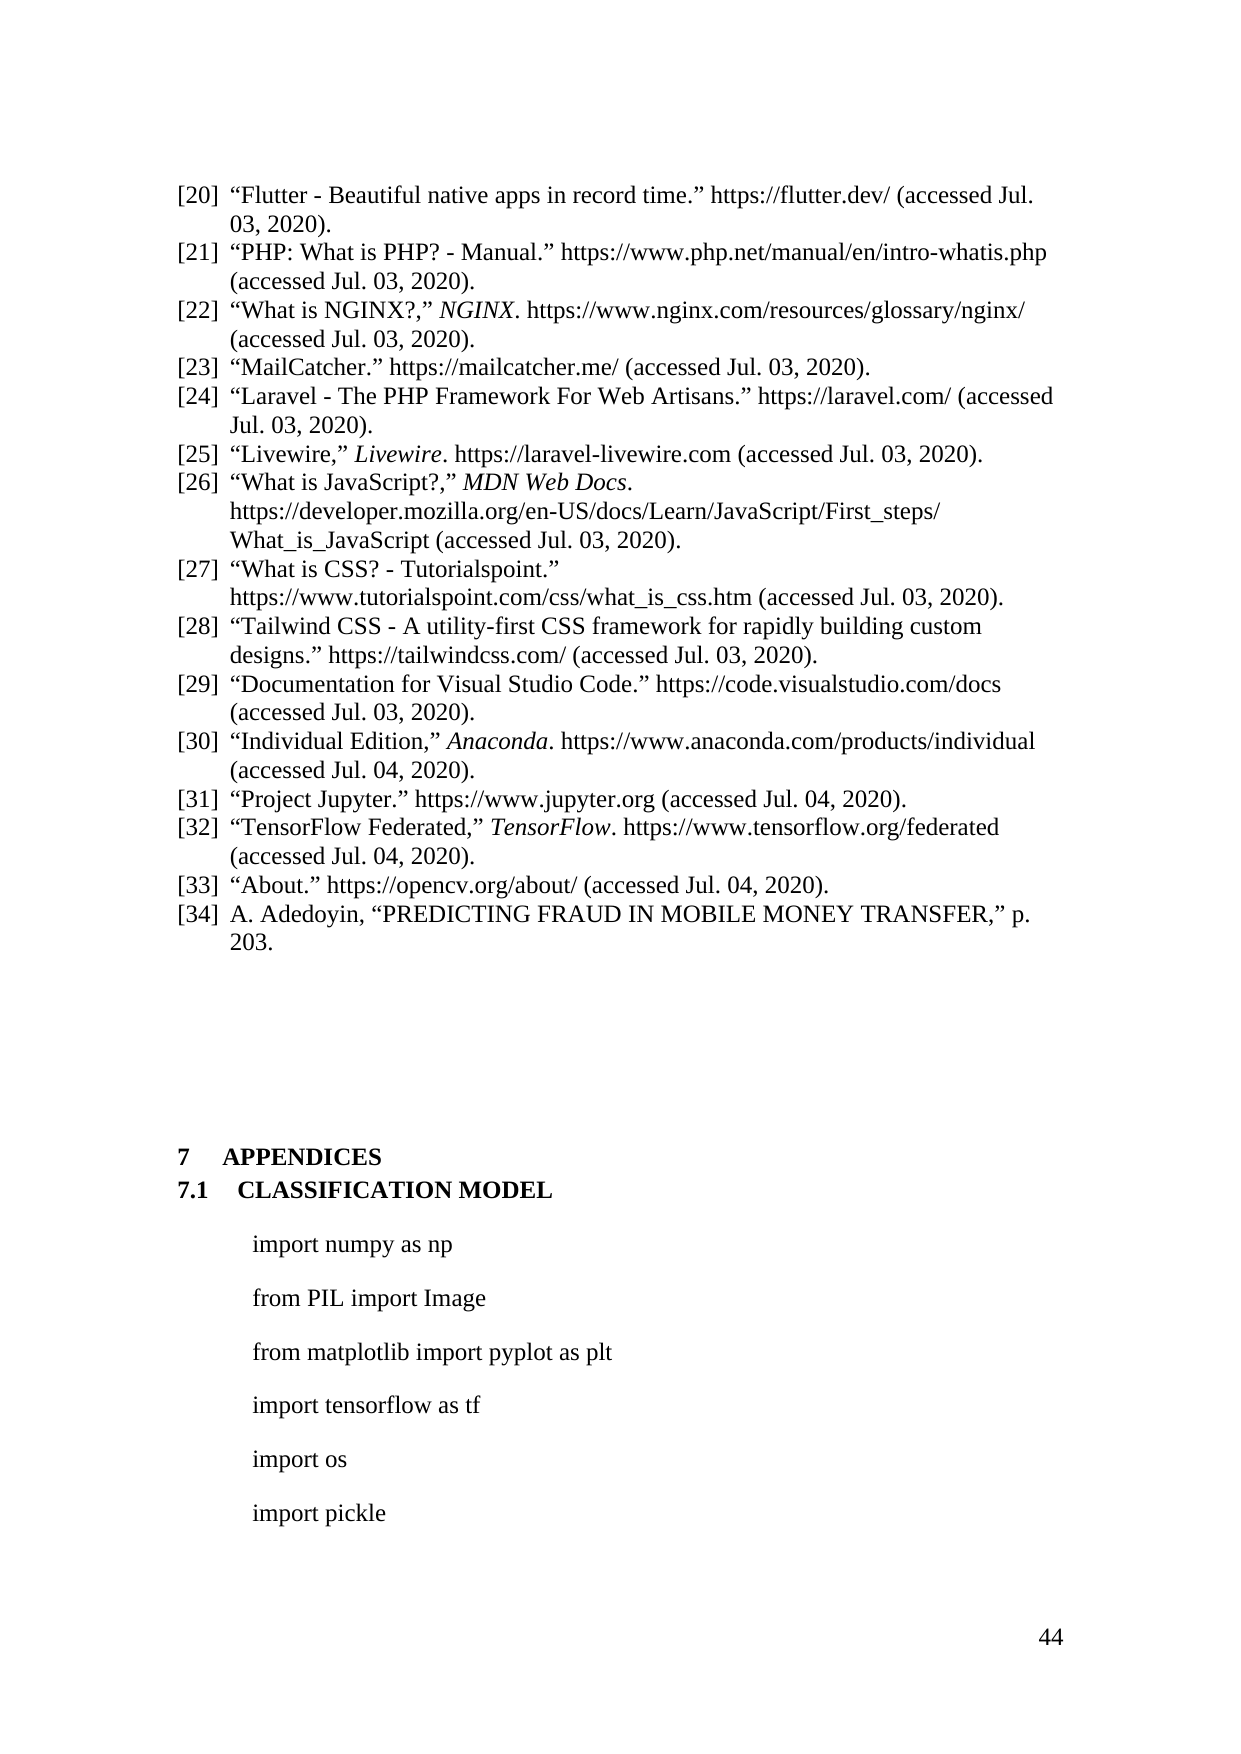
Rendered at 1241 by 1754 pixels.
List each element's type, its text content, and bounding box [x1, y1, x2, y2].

text [24] “Laravel - The PHP Framework For Web Artisans.” https://laravel.com/ (accessed Jul. 03, 2020). [177, 381, 1063, 439]
text import numpy as np [252, 1229, 1063, 1258]
text [23] “MailCatcher.” https://mailcatcher.me/ (accessed Jul. 03, 2020). [177, 352, 1063, 381]
text [28] “Tailwind CSS - A utility-first CSS framework for rapidly building custom designs.” https://tailwindcss.com/ (accessed Jul. 03, 2020). [177, 611, 1063, 669]
text [32] “TensorFlow Federated,” TensorFlow. https://www.tensorflow.org/federated (accessed Jul. 04, 2020). [177, 812, 1063, 870]
text from PIL import Image [252, 1283, 1063, 1312]
text [25] “Livewire,” Livewire. https://laravel-livewire.com (accessed Jul. 03, 2020). [177, 439, 1063, 467]
text [27] “What is CSS? - Tutorialspoint.” https://www.tutorialspoint.com/css/what_is_css.htm (accessed Jul. 03, 2020). [177, 554, 1063, 611]
text import pickle [252, 1498, 1063, 1527]
text [33] “About.” https://opencv.org/about/ (accessed Jul. 04, 2020). [177, 870, 1063, 899]
text [26] “What is JavaScript?,” MDN Web Docs. https://developer.mozilla.org/en-US/docs/Learn/JavaScript/First_steps/What_is_JavaScript (accessed Jul. 03, 2020). [177, 467, 1063, 554]
text from matplotlib import pyplot as plt [252, 1337, 1063, 1365]
text [21] “PHP: What is PHP? - Manual.” https://www.php.net/manual/en/intro-whatis.php (accessed Jul. 03, 2020). [177, 237, 1063, 295]
text [31] “Project Jupyter.” https://www.jupyter.org (accessed Jul. 04, 2020). [177, 784, 1063, 812]
text [22] “What is NGINX?,” NGINX. https://www.nginx.com/resources/glossary/nginx/ (accessed Jul. 03, 2020). [177, 295, 1063, 352]
subtitle APPENDICES [177, 1142, 1063, 1171]
text import tensorflow as tf [252, 1390, 1063, 1419]
text [30] “Individual Edition,” Anaconda. https://www.anaconda.com/products/individual (accessed Jul. 04, 2020). [177, 726, 1063, 784]
text [20] “Flutter - Beautiful native apps in record time.” https://flutter.dev/ (accessed Jul. 03, 2020). [177, 180, 1063, 237]
text [29] “Documentation for Visual Studio Code.” https://code.visualstudio.com/docs (accessed Jul. 03, 2020). [177, 669, 1063, 726]
text [34] A. Adedoyin, “PREDICTING FRAUD IN MOBILE MONEY TRANSFER,” p. 203. [177, 899, 1063, 956]
text import os [252, 1444, 1063, 1473]
subtitle CLASSIFICATION MODEL [177, 1175, 1063, 1204]
